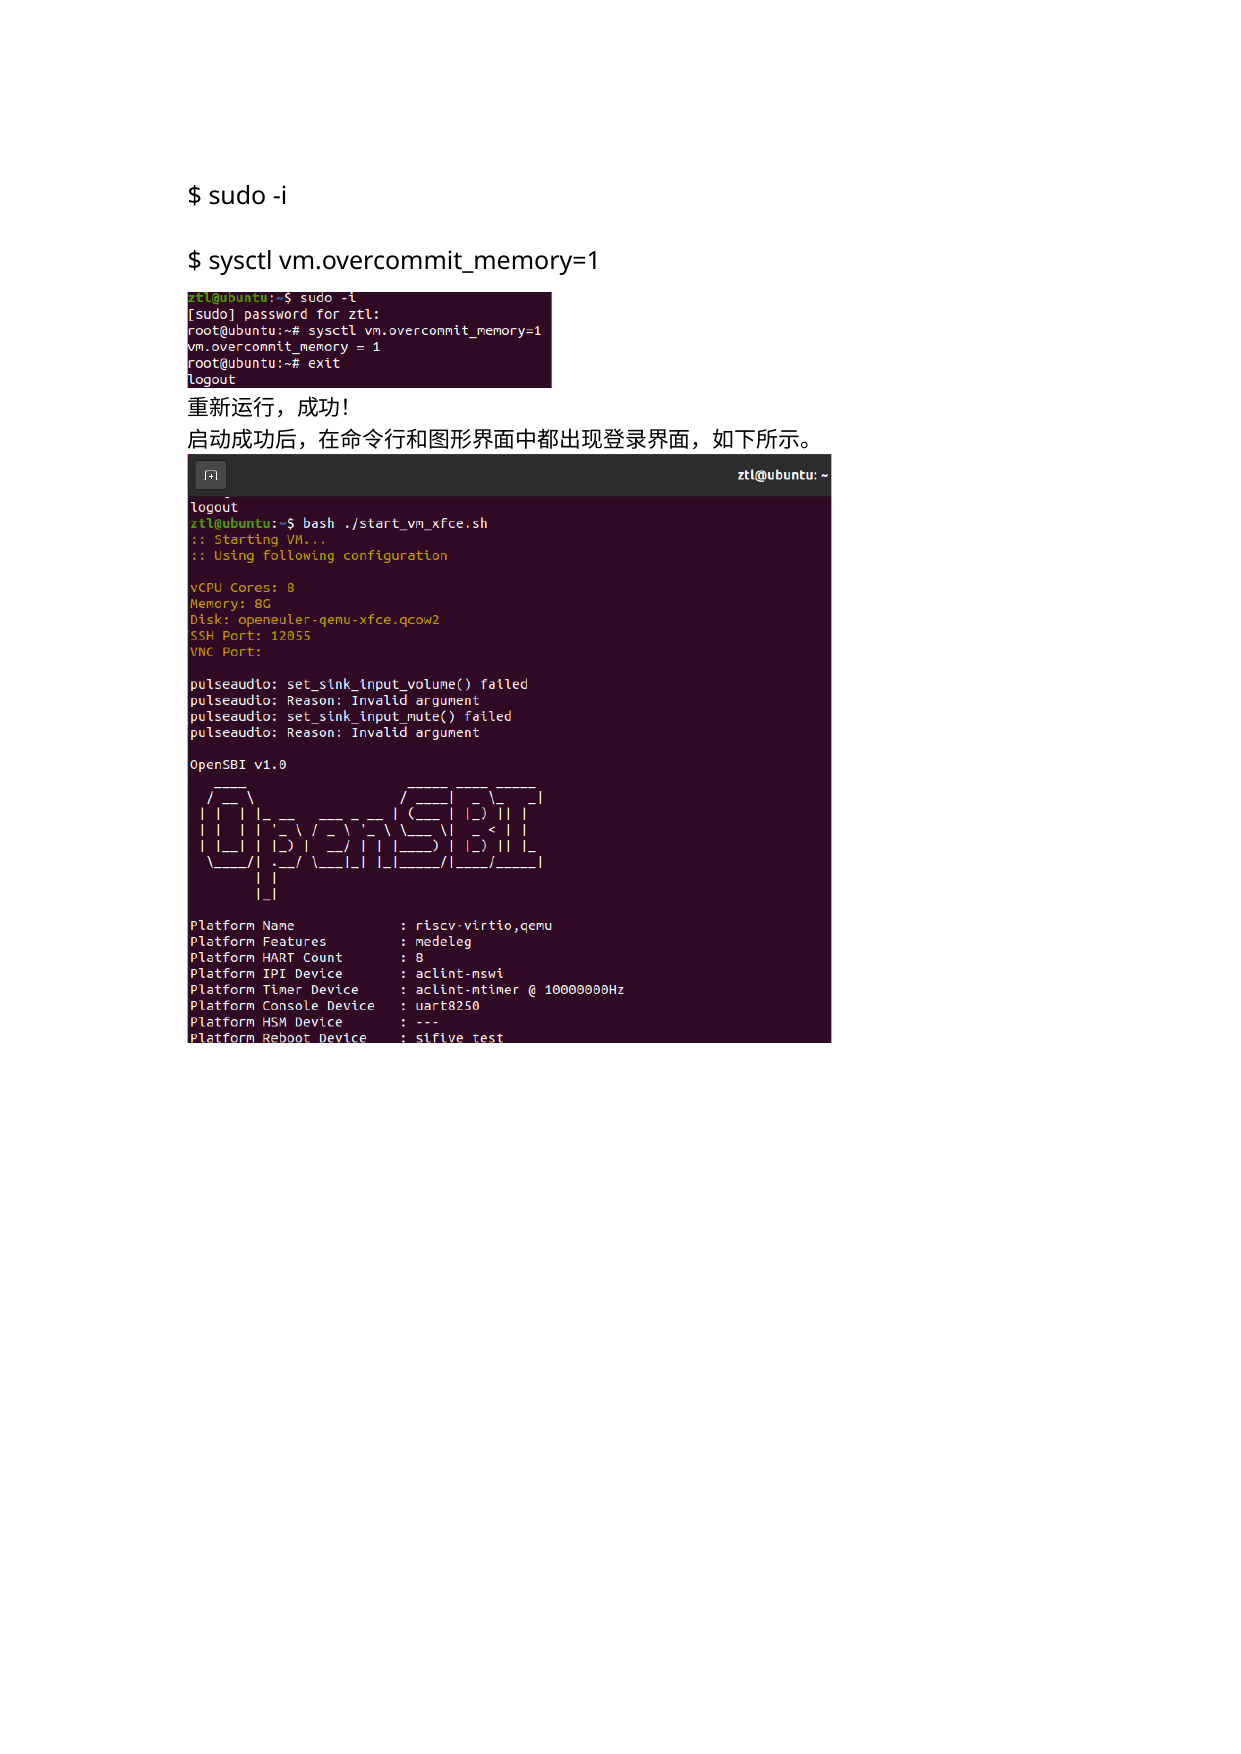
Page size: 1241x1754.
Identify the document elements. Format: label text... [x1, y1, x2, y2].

picture [187, 292, 552, 388]
picture [187, 454, 832, 1043]
list $ sudo -i [187, 162, 1053, 227]
list 重新运行，成功！ [187, 389, 1053, 422]
list $ sysctl vm.overcommit_memory=1 [187, 227, 1053, 292]
text 启动成功后，在命令行和图形界面中都出现登录界面，如下所示。 [187, 422, 1053, 454]
